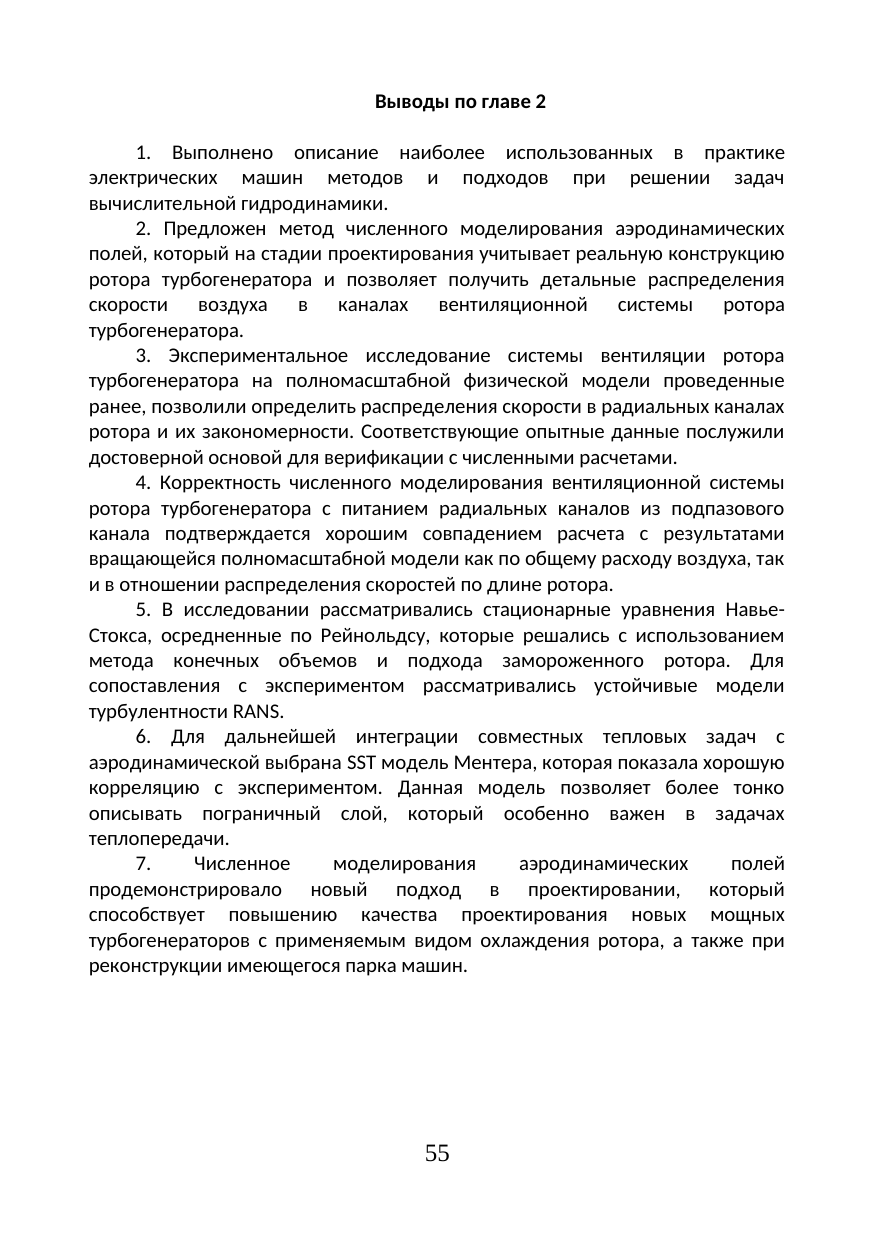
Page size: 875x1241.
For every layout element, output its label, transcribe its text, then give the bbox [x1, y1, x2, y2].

list 7. Численное моделирования аэродинамических полей продемонстрировало новый подход в проектировании, который способствует повышению качества проектирования новых мощных турбогенераторов с применяемым видом охлаждения ротора, а также при реконструкции имеющегося парка машин. [88, 851, 786, 978]
list 6. Для дальнейшей интеграции совместных тепловых задач с аэродинамической выбрана SST модель Ментера, которая показала хорошую корреляцию с экспериментом. Данная модель позволяет более тонко описывать пограничный слой, который особенно важен в задачах теплопередачи. [88, 723, 786, 851]
list 4. Корректность численного моделирования вентиляционной системы ротора турбогенератора с питанием радиальных каналов из подпазового канала подтверждается хорошим совпадением расчета с результатами вращающейся полномасштабной модели как по общему расходу воздуха, так и в отношении распределения скоростей по длине ротора. [88, 469, 786, 596]
subtitle Выводы по главе 2 [88, 88, 786, 114]
text 1. Выполнено описание наиболее использованных в практике электрических машин методов и подходов при решении задач вычислительной гидродинамики. [88, 139, 786, 215]
list 5. В исследовании рассматривались стационарные уравнения Навье-Стокса, осредненные по Рейнольдсу, которые решались с использованием метода конечных объемов и подхода замороженного ротора. Для сопоставления с экспериментом рассматривались устойчивые модели турбулентности RANS. [88, 596, 786, 723]
text 2. Предложен метод численного моделирования аэродинамических полей, который на стадии проектирования учитывает реальную конструкцию ротора турбогенератора и позволяет получить детальные распределения скорости воздуха в каналах вентиляционной системы ротора турбогенератора. [88, 215, 786, 342]
list 3. Экспериментальное исследование системы вентиляции ротора турбогенератора на полномасштабной физической модели проведенные ранее, позволили определить распределения скорости в радиальных каналах ротора и их закономерности. Соответствующие опытные данные послужили достоверной основой для верификации с численными расчетами. [88, 342, 786, 469]
